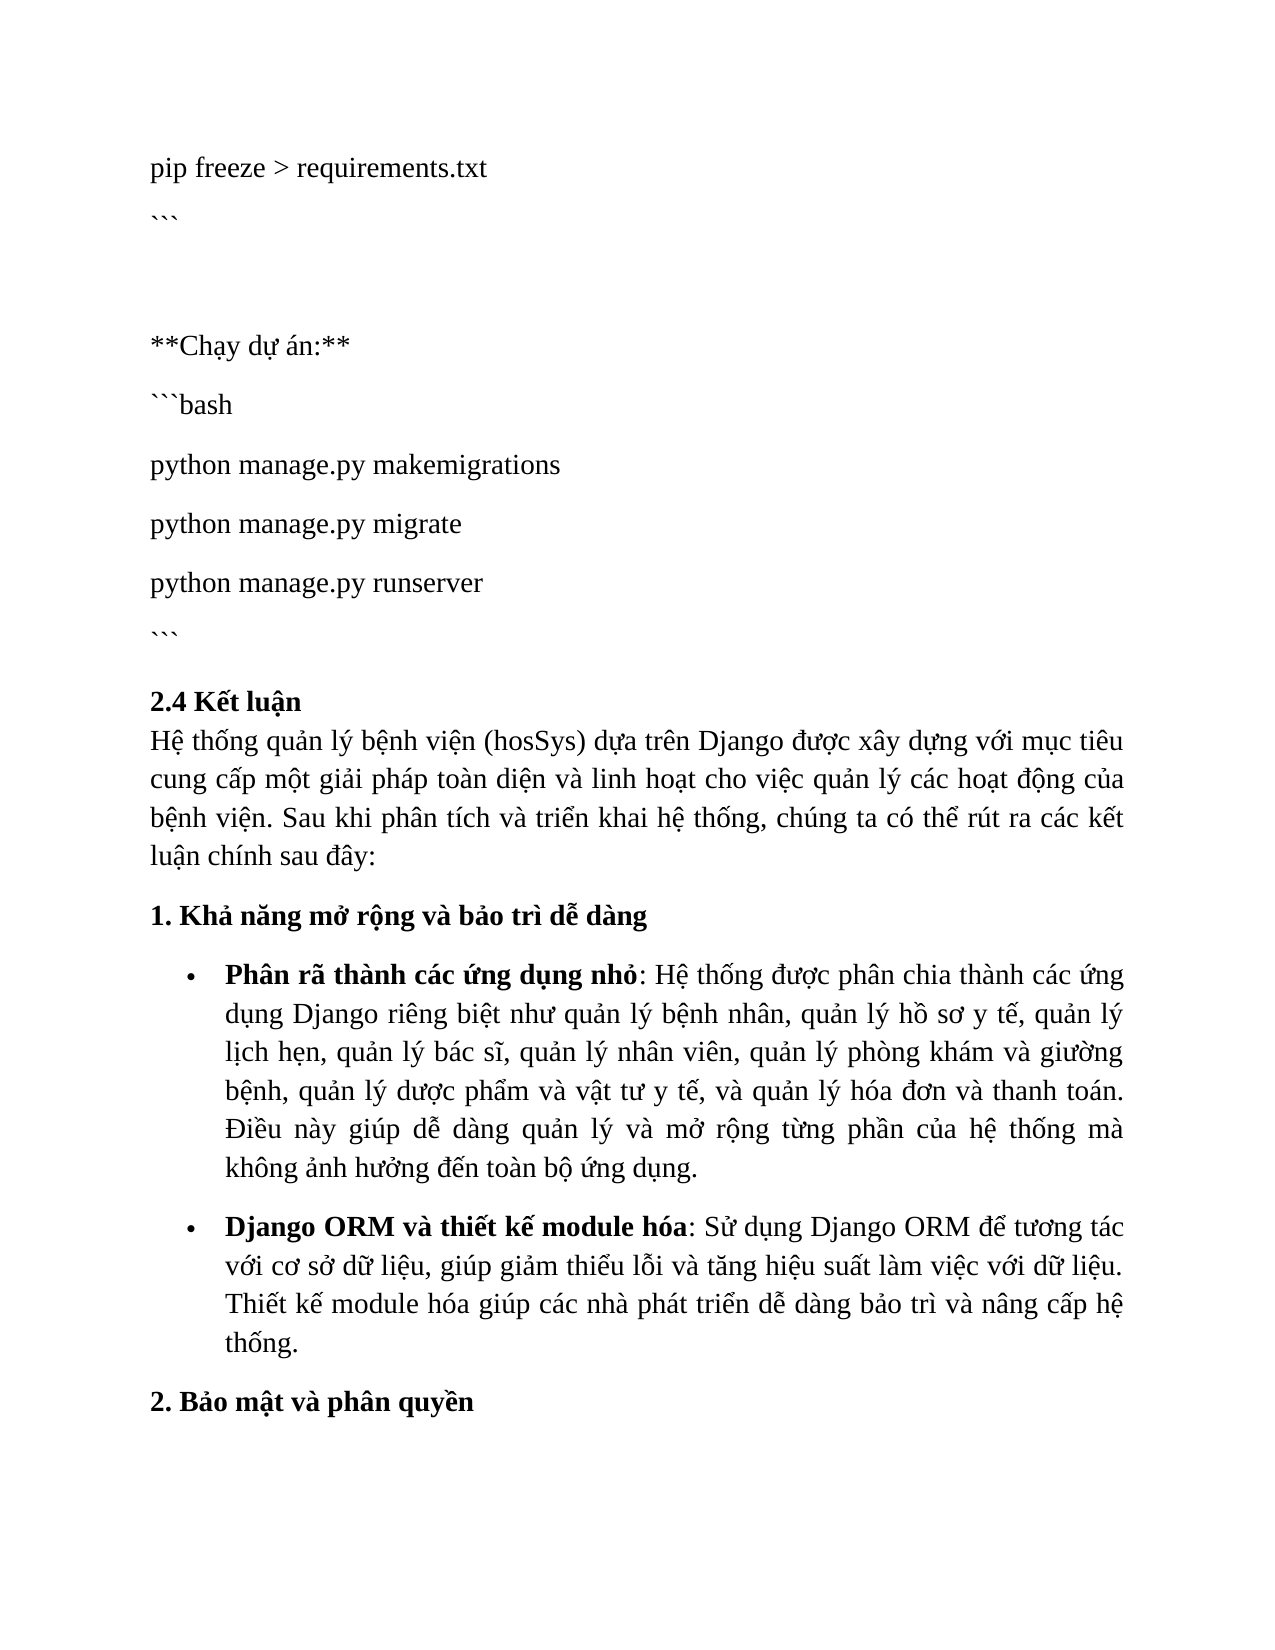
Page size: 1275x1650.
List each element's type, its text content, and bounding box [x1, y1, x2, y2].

text 1. Khả năng mở rộng và bảo trì dễ dàng [150, 898, 1125, 931]
text pip freeze > requirements.txt [150, 150, 1125, 183]
text ```bash [150, 387, 1125, 421]
list Phân rã thành các ứng dụng nhỏ: Hệ thống được phân chia thành các ứng dụng Django riêng biệt như quản lý bệnh nhân, quản lý hồ sơ y tế, quản lý lịch hẹn, quản lý bác sĩ, quản lý nhân viên, quản lý phòng khám và giường bệnh, quản lý dược phẩm và vật tư y tế, và quản lý hóa đơn và thanh toán. Điều này giúp dễ dàng quản lý và mở rộng từng phần của hệ thống mà không ảnh hưởng đến toàn bộ ứng dụng. [187, 957, 1125, 1183]
text ``` [150, 625, 1125, 658]
text 2. Bảo mật và phân quyền [150, 1384, 1125, 1418]
text Hệ thống quản lý bệnh viện (hosSys) dựa trên Django được xây dựng với mục tiêu cung cấp một giải pháp toàn diện và linh hoạt cho việc quản lý các hoạt động của bệnh viện. Sau khi phân tích và triển khai hệ thống, chúng ta có thể rút ra các kết luận chính sau đây: [150, 723, 1125, 872]
subtitle 2.4 Kết luận [150, 684, 1125, 718]
text python manage.py runserver [150, 566, 1125, 599]
list Django ORM và thiết kế module hóa: Sử dụng Django ORM để tương tác với cơ sở dữ liệu, giúp giảm thiểu lỗi và tăng hiệu suất làm việc với dữ liệu. Thiết kế module hóa giúp các nhà phát triển dễ dàng bảo trì và nâng cấp hệ thống. [187, 1209, 1125, 1358]
text **Chạy dự án:** [150, 328, 1125, 362]
text ``` [150, 209, 1125, 243]
text python manage.py migrate [150, 506, 1125, 540]
text python manage.py makemigrations [150, 447, 1125, 480]
